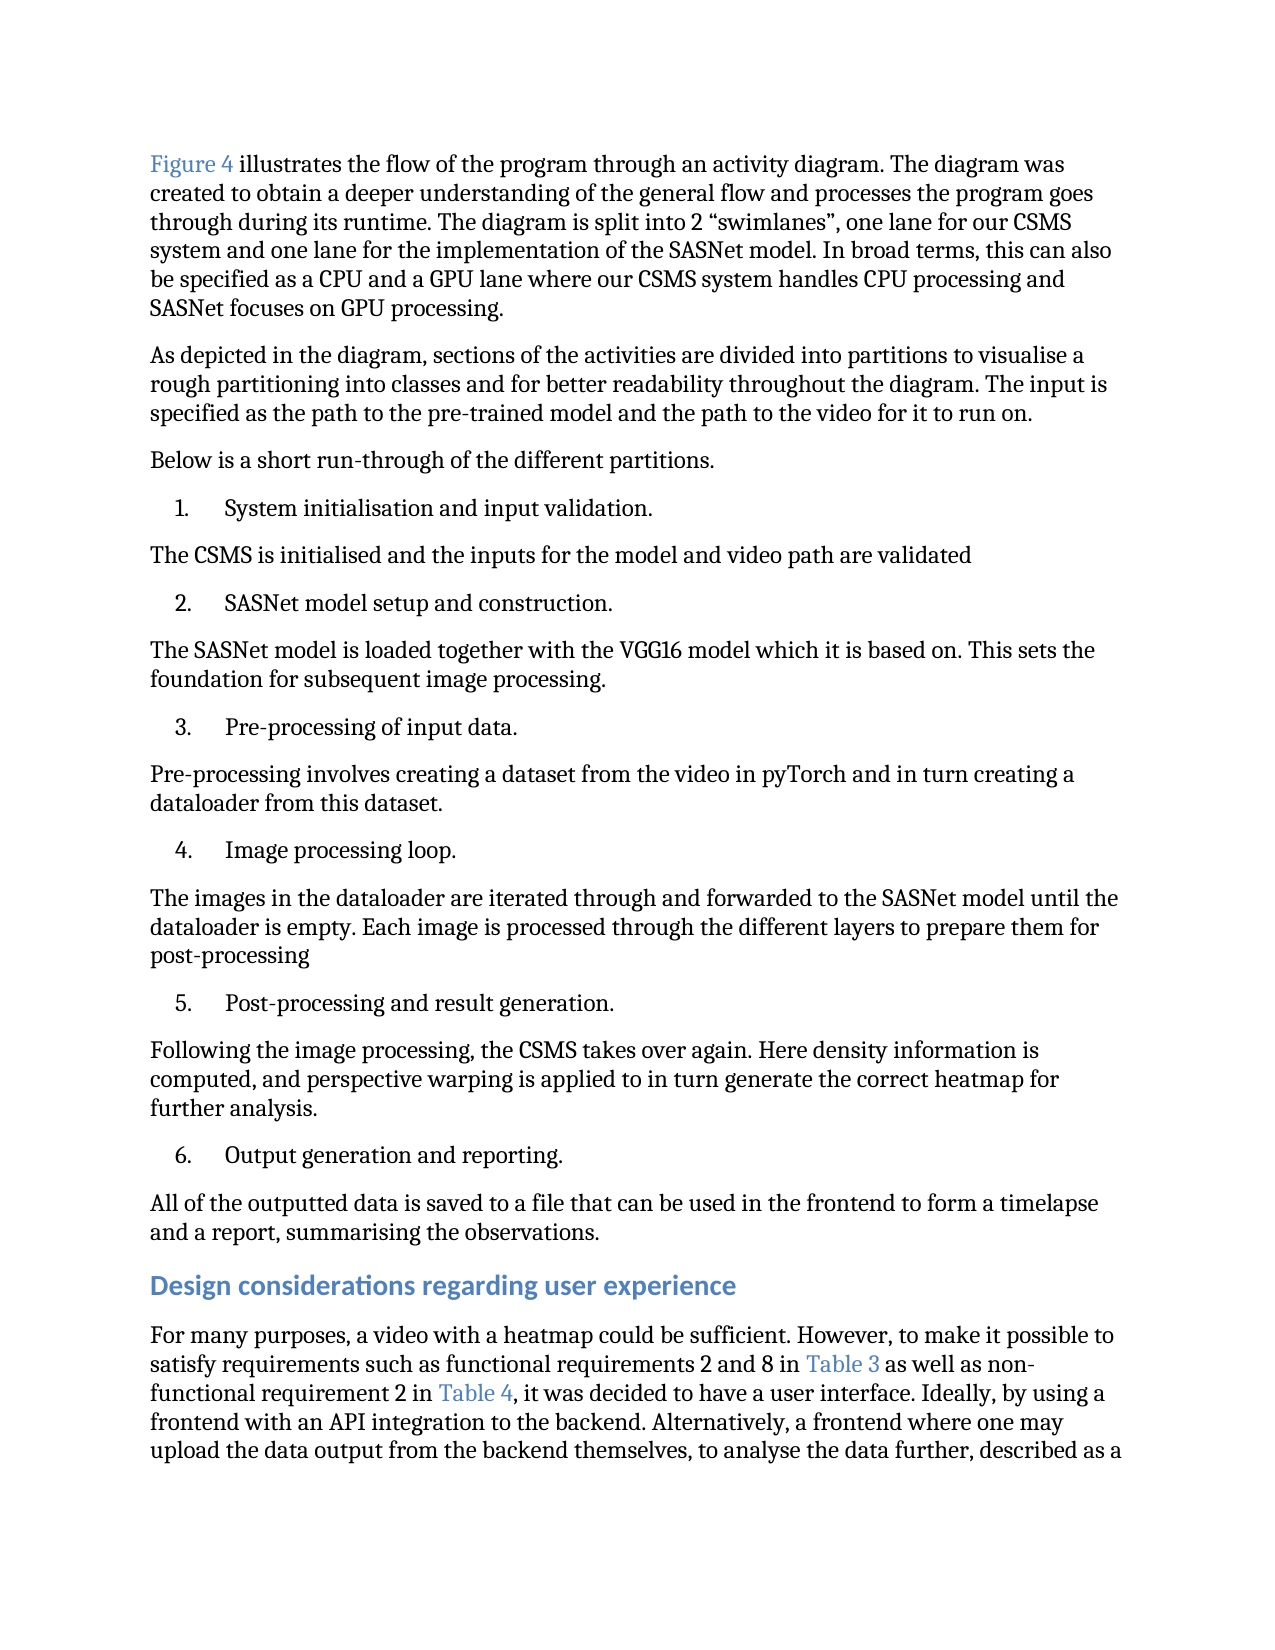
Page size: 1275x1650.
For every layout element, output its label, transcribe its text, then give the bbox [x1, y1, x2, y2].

text Below is a short run-through of the different partitions. [150, 446, 1125, 475]
text Figure 4 illustrates the flow of the program through an activity diagram. The diagram was created to obtain a deeper understanding of the general flow and processes the program goes through during its runtime. The diagram is split into 2 “swimlanes”, one lane for our CSMS system and one lane for the implementation of the SASNet model. In broad terms, this can also be specified as a CPU and a GPU lane where our CSMS system handles CPU processing and SASNet focuses on GPU processing. [150, 150, 1125, 322]
list Output generation and reporting. [175, 1141, 1125, 1170]
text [150, 1321, 1125, 1465]
subtitle Design considerations regarding user experience [150, 1267, 1125, 1303]
list Image processing loop. [175, 836, 1125, 865]
list System initialisation and input validation. [175, 494, 1125, 522]
text As depicted in the diagram, sections of the activities are divided into partitions to visualise a rough partitioning into classes and for better readability throughout the diagram. The input is specified as the path to the pre-trained model and the path to the video for it to run on. [150, 341, 1125, 427]
text All of the outputted data is saved to a file that can be used in the frontend to form a timelapse and a report, summarising the observations. [150, 1189, 1125, 1246]
list Pre-processing of input data. [175, 712, 1125, 741]
text The images in the dataloader are iterated through and forwarded to the SASNet model until the dataloader is empty. Each image is processed through the different layers to prepare them for post-processing [150, 884, 1125, 970]
list SASNet model setup and construction. [175, 589, 1125, 617]
text Pre-processing involves creating a dataset from the video in pyTorch and in turn creating a dataloader from this dataset. [150, 760, 1125, 817]
text The CSMS is initialised and the inputs for the model and video path are validated [150, 541, 1125, 570]
text The SASNet model is loaded together with the VGG16 model which it is based on. This sets the foundation for subsequent image processing. [150, 636, 1125, 694]
text Following the image processing, the CSMS takes over again. Here density information is computed, and perspective warping is applied to in turn generate the correct heatmap for further analysis. [150, 1036, 1125, 1122]
list Post-processing and result generation. [175, 989, 1125, 1017]
